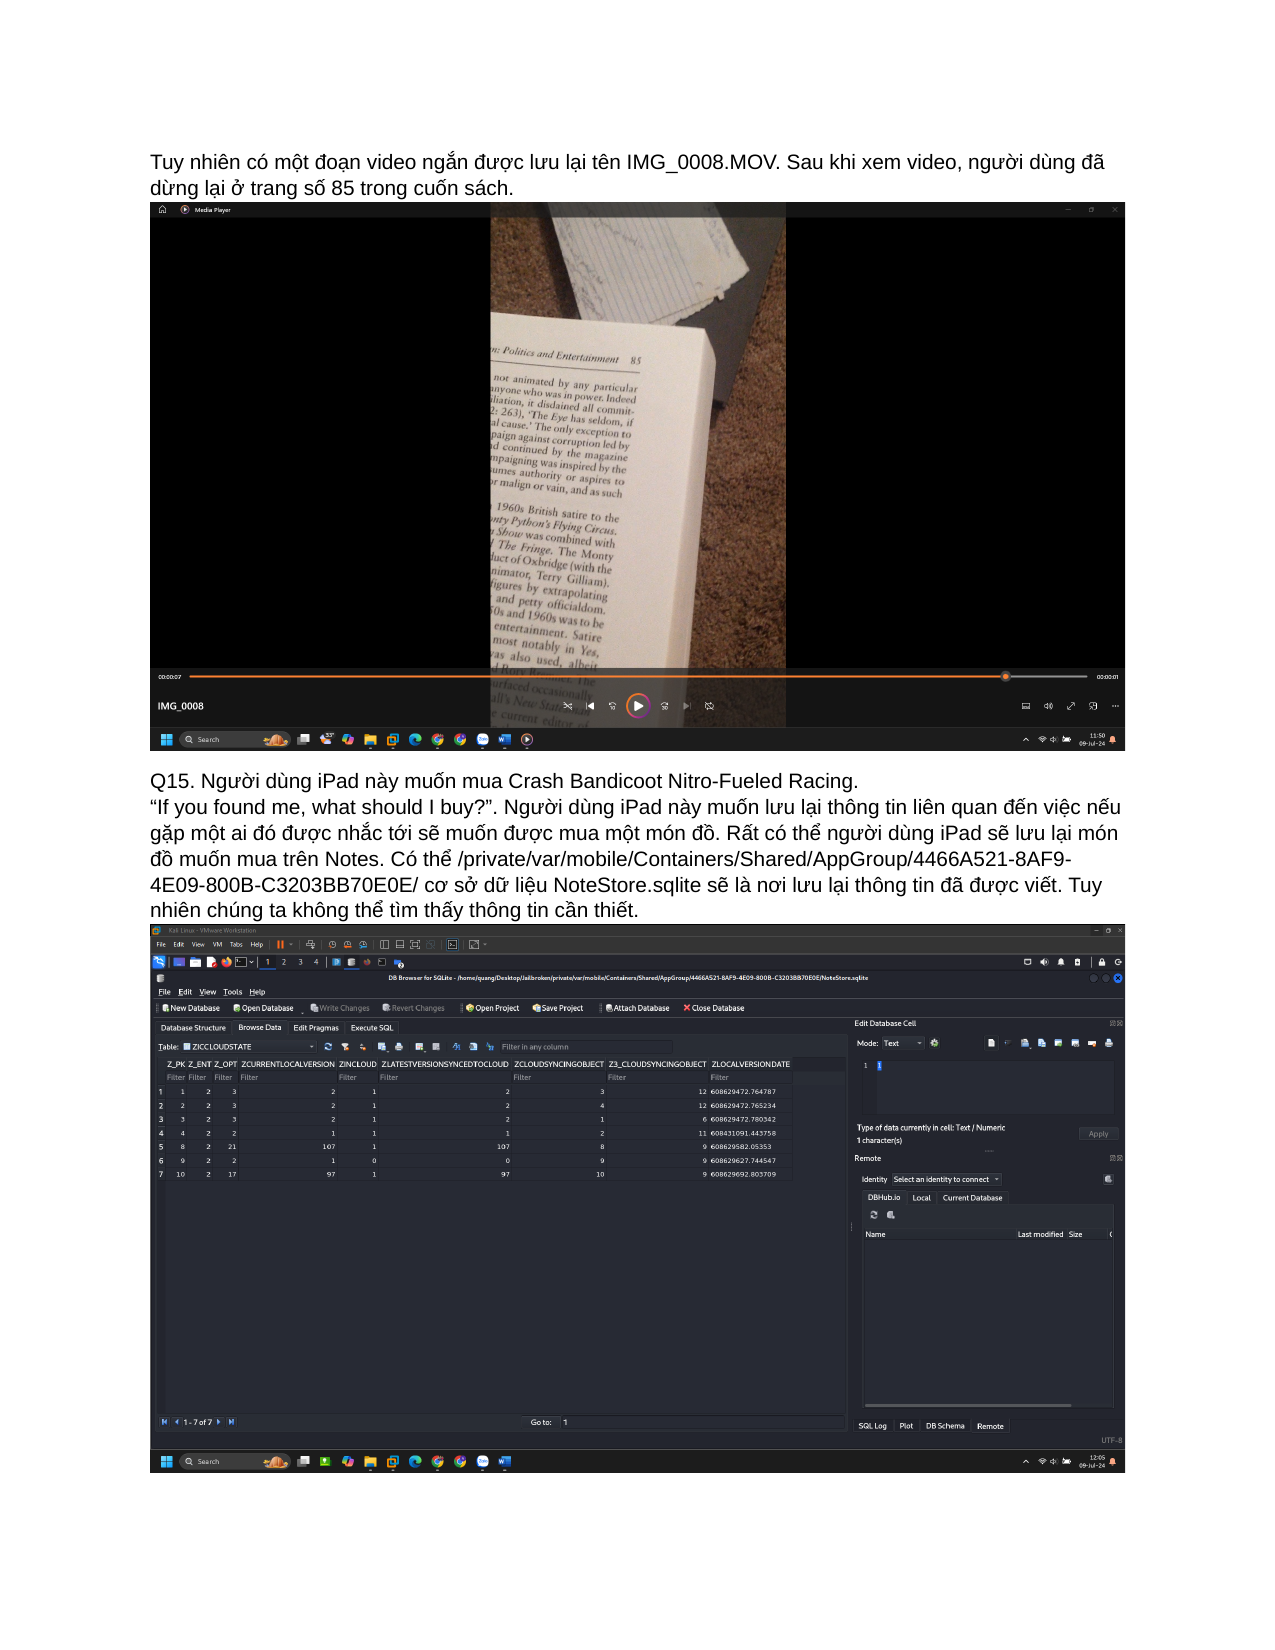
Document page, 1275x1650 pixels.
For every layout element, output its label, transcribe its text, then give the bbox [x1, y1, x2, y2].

text Tuy nhiên có một đoạn video ngắn được lưu lại tên IMG_0008.MOV. Sau khi xem video, người dùng đã dừng lại ở trang số 85 trong cuốn sách. [150, 150, 1125, 202]
text Q15. Người dùng iPad này muốn mua Crash Bandicoot Nitro-Fueled Racing. “If you found me, what should I buy?”. Người dùng iPad này muốn lưu lại thông tin liên quan đến việc nếu gặp một ai đó được nhắc tới sẽ muốn được mua một món đồ. Rất có thể người dùng iPad sẽ lưu lại món đồ muốn mua trên Notes. Có thể /private/var/mobile/Containers/Shared/AppGroup/4466A521-8AF9-4E09-800B-C3203BB70E0E/ cơ sở dữ liệu NoteStore.sqlite sẽ là nơi lưu lại thông tin đã được viết. Tuy nhiên chúng ta không thể tìm thấy thông tin cần thiết. [150, 769, 1125, 924]
picture [150, 202, 1125, 751]
picture [150, 924, 1125, 1473]
